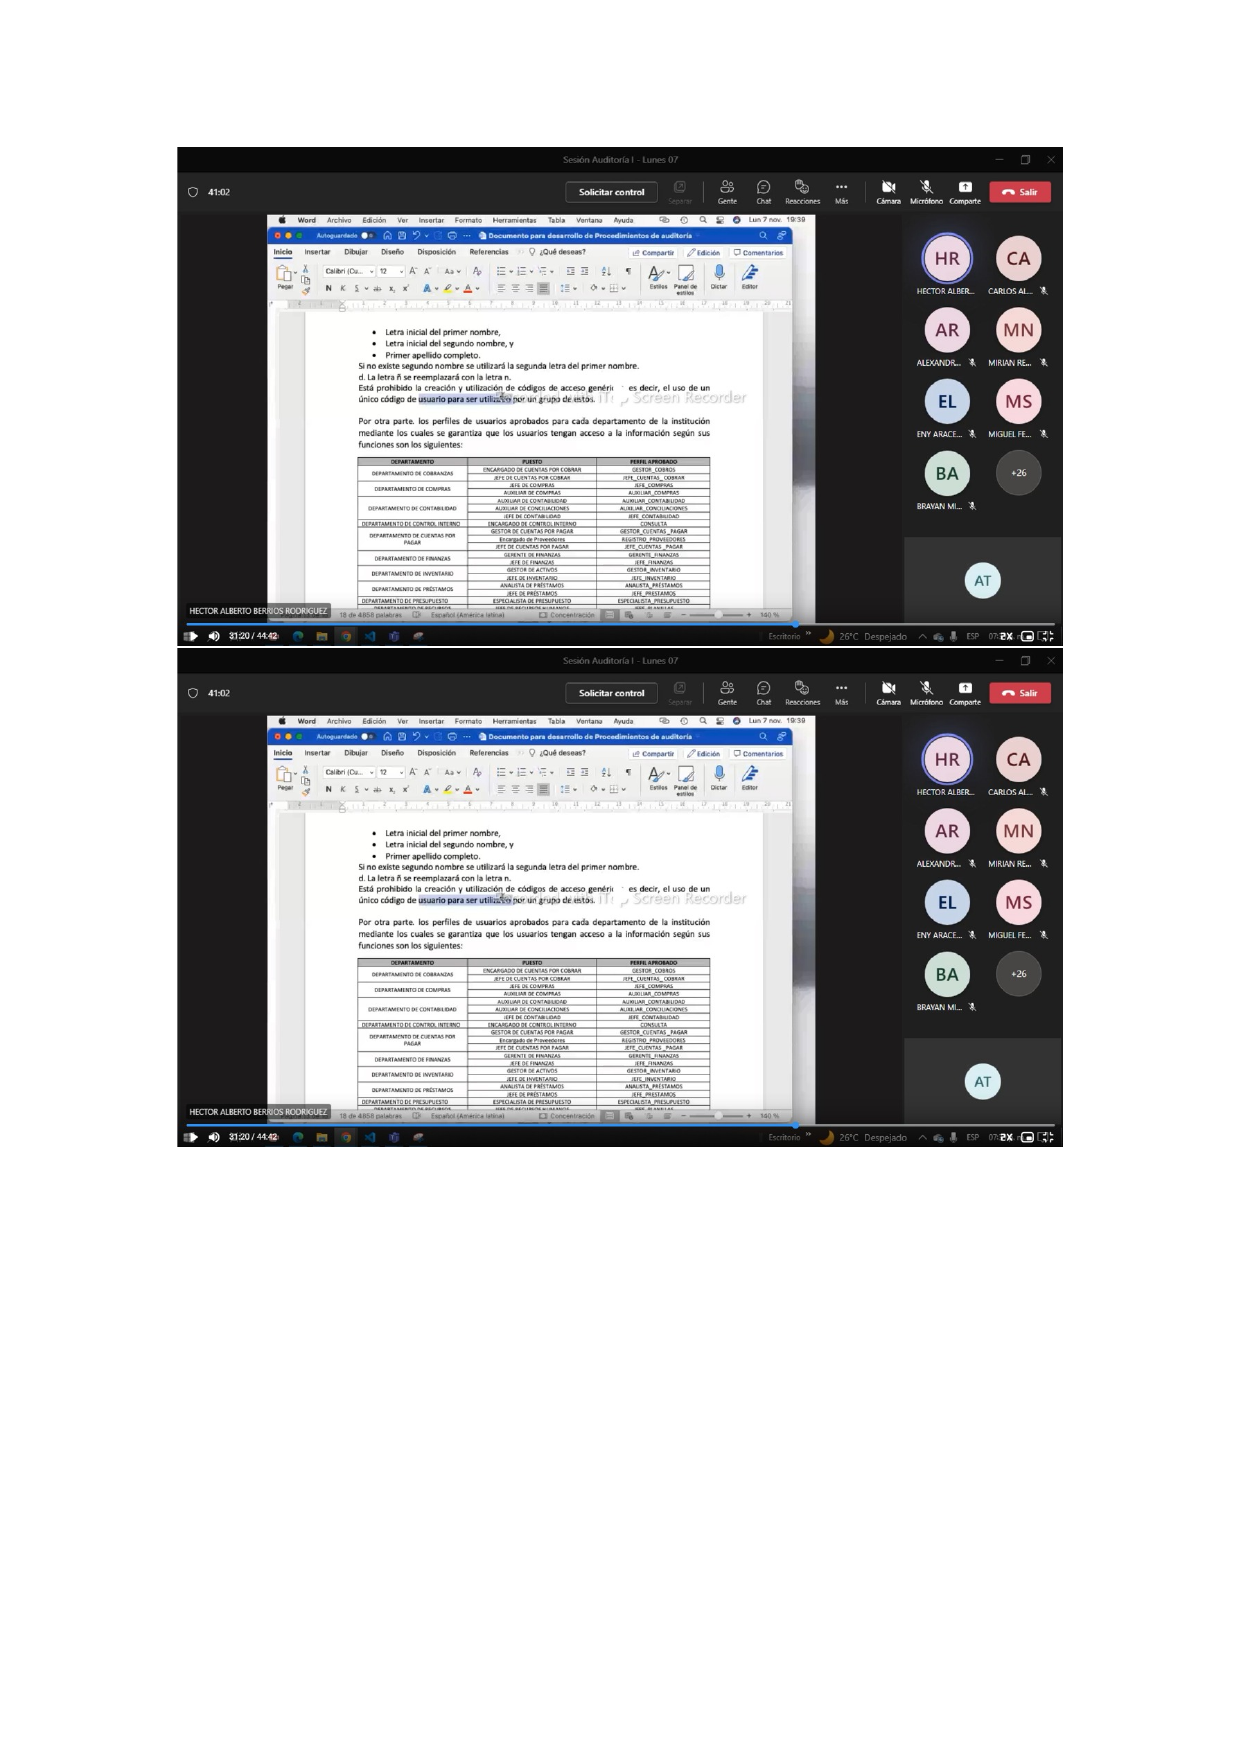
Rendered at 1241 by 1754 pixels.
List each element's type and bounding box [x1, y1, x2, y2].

picture [177, 648, 1063, 1147]
picture [177, 147, 1063, 646]
